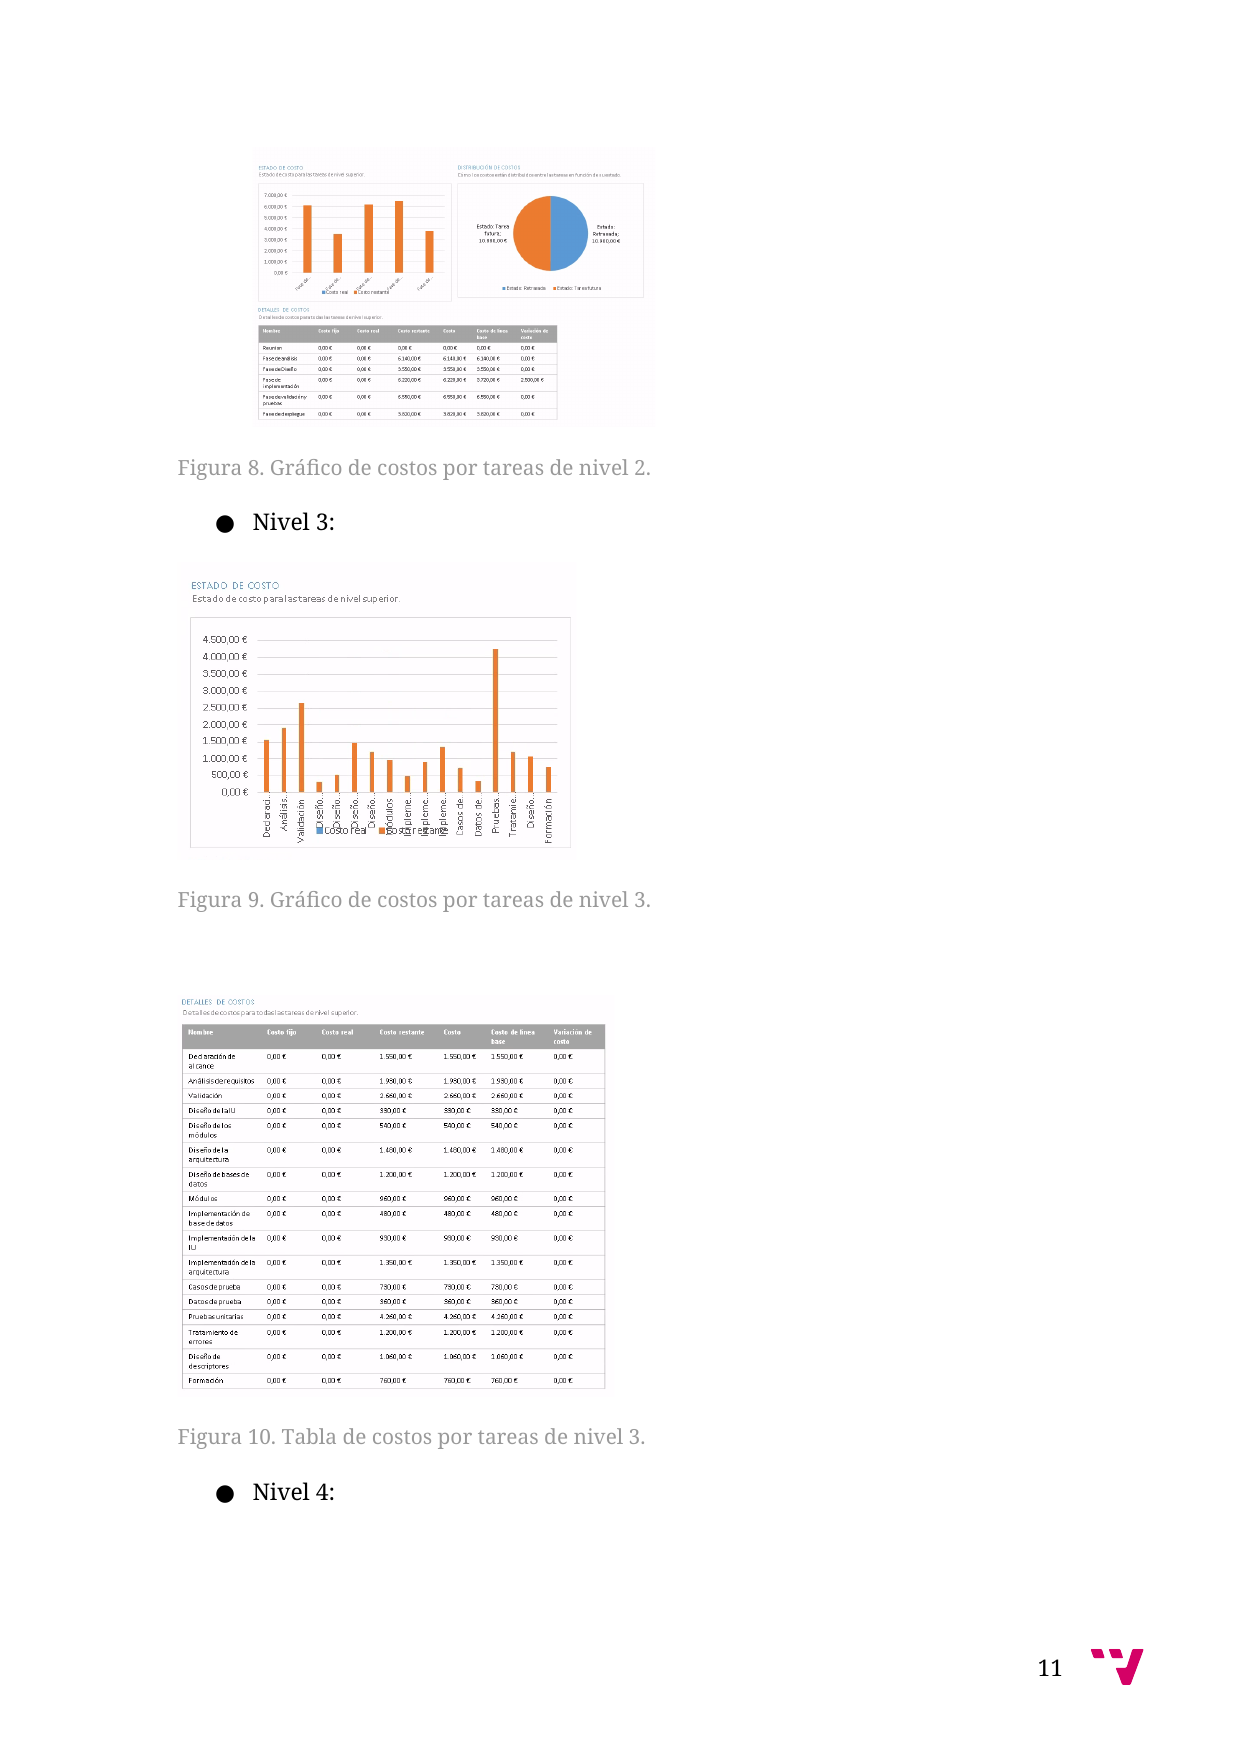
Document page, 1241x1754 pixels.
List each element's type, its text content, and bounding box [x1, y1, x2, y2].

list Nivel 3: [215, 506, 1063, 537]
picture [177, 562, 577, 860]
picture [1090, 1648, 1144, 1686]
text Figura 8. Gráfico de costos por tareas de nivel 2. [177, 453, 1063, 481]
list Nivel 4: [215, 1475, 1063, 1507]
picture [177, 995, 615, 1397]
picture [252, 147, 656, 427]
text Figura 9. Gráfico de costos por tareas de nivel 3. [177, 885, 1063, 914]
text Figura 10. Tabla de costos por tareas de nivel 3. [177, 1422, 1063, 1450]
